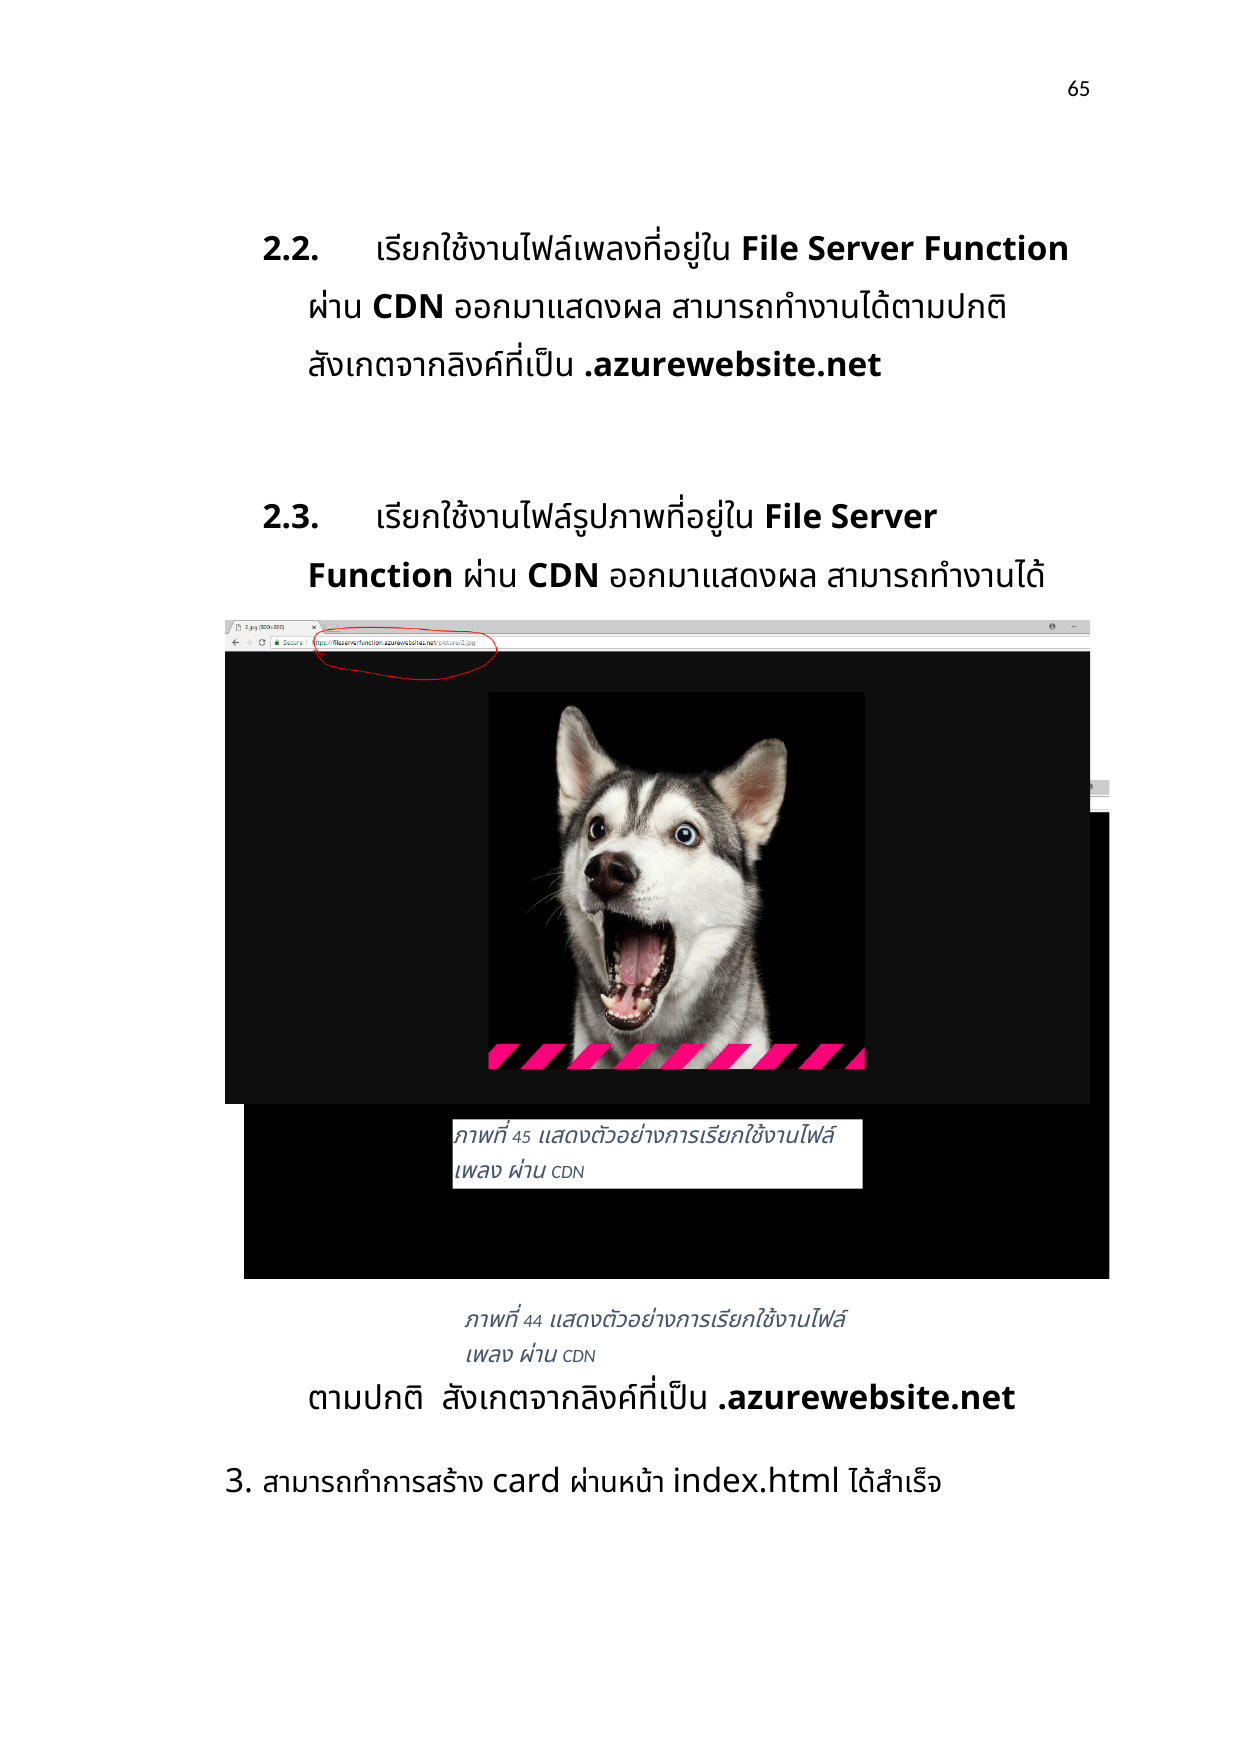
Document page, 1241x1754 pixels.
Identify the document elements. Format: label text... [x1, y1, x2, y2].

list เรียกใช้งานไฟล์รูปภาพที่อยู่ใน File Server Function ผ่าน CDN ออกมาแสดงผล สามารถทำงานได้ตามปกติ สังเกตจากลิงค์ที่เป็น .azurewebsite.net [262, 1279, 1090, 1424]
subtitle สามารถทำการสร้าง card ผ่านหน้า index.html ได้สำเร็จ [225, 1457, 1090, 1505]
list เรียกใช้งานไฟล์เพลงที่อยู่ใน File Server Function ผ่าน CDN ออกมาแสดงผล สามารถทำงานได้ตามปกติ สังเกตจากลิงค์ที่เป็น .azurewebsite.net [262, 225, 1090, 392]
list เรียกใช้งานไฟล์รูปภาพที่อยู่ใน File Server Function ผ่าน CDN ออกมาแสดงผล สามารถทำงานได้ตามปกติ สังเกตจากลิงค์ที่เป็น .azurewebsite.net [262, 493, 1090, 620]
picture [225, 620, 1110, 1279]
